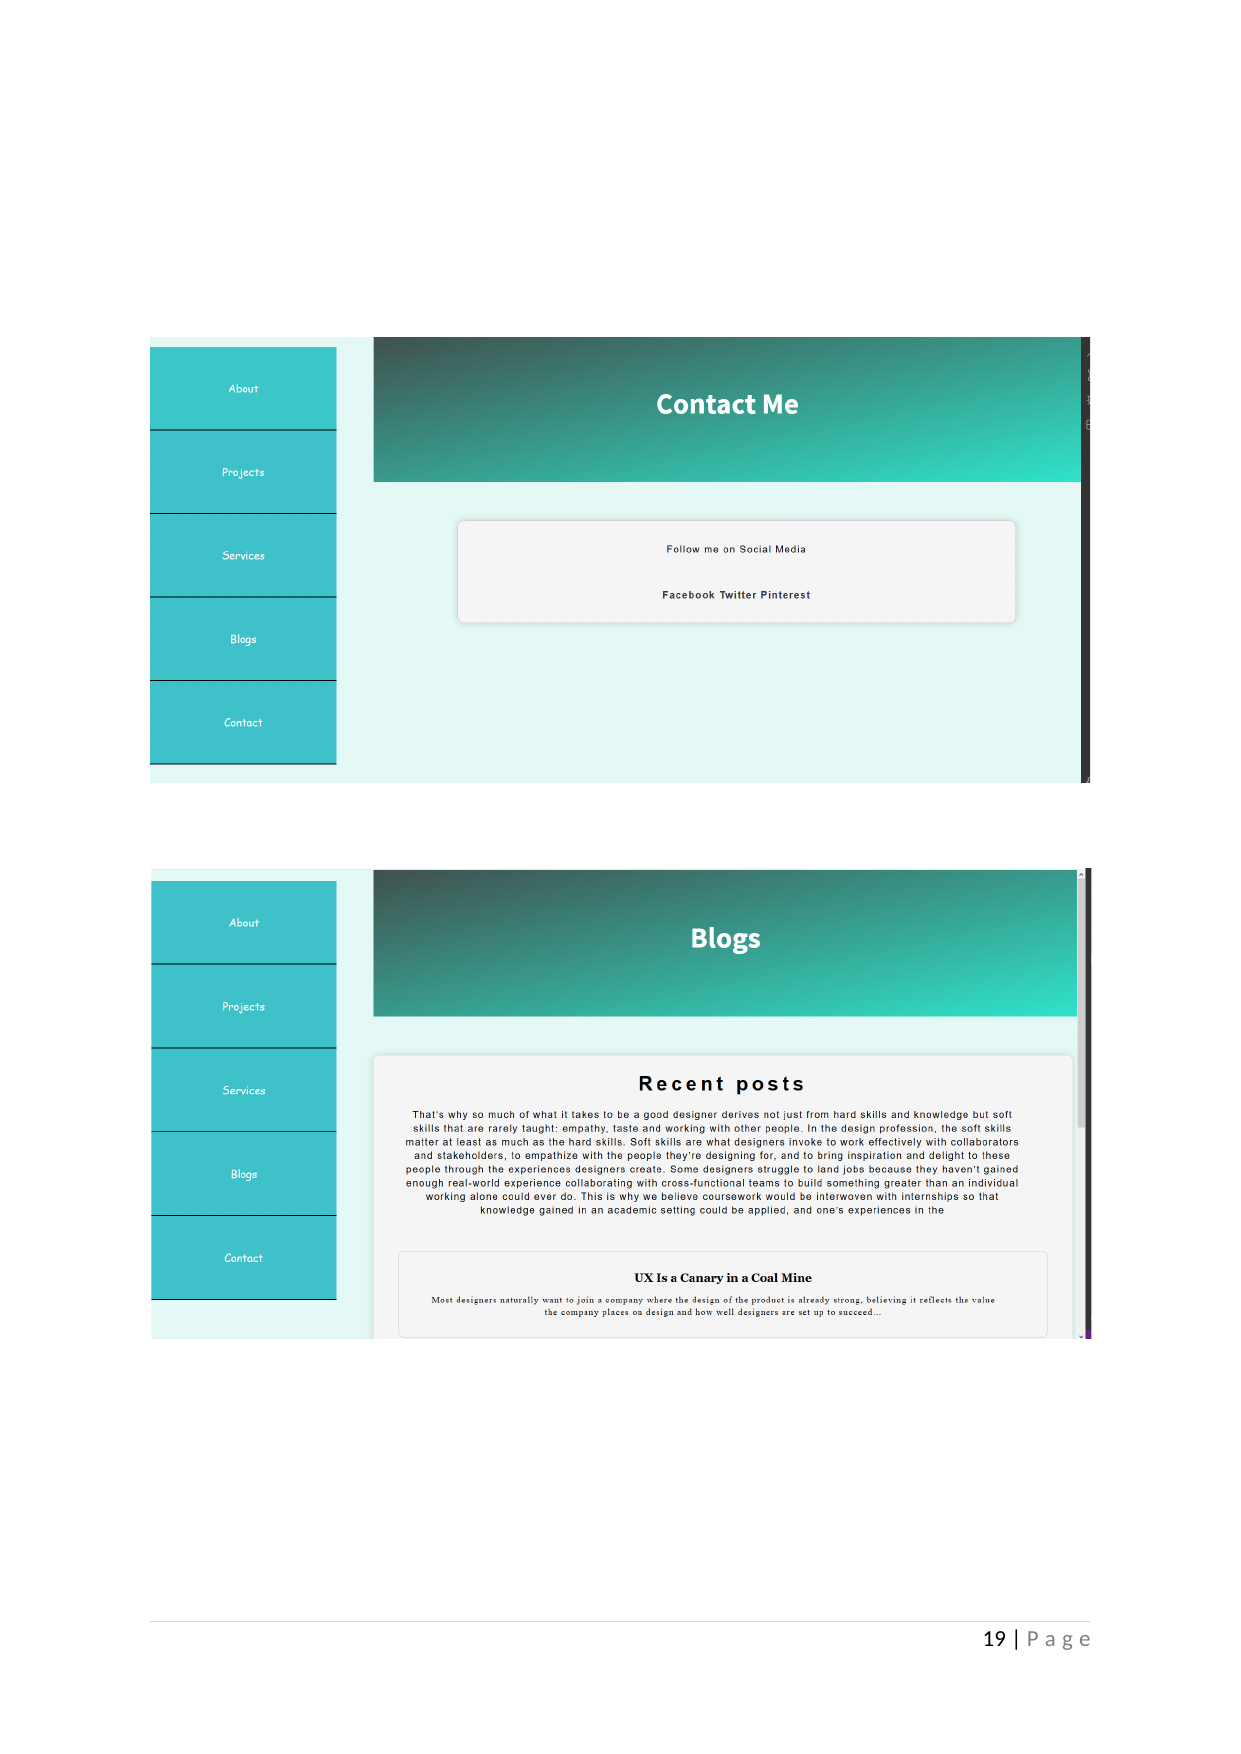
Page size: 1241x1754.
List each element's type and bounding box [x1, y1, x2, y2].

picture [151, 868, 1092, 1339]
picture [150, 337, 1091, 783]
